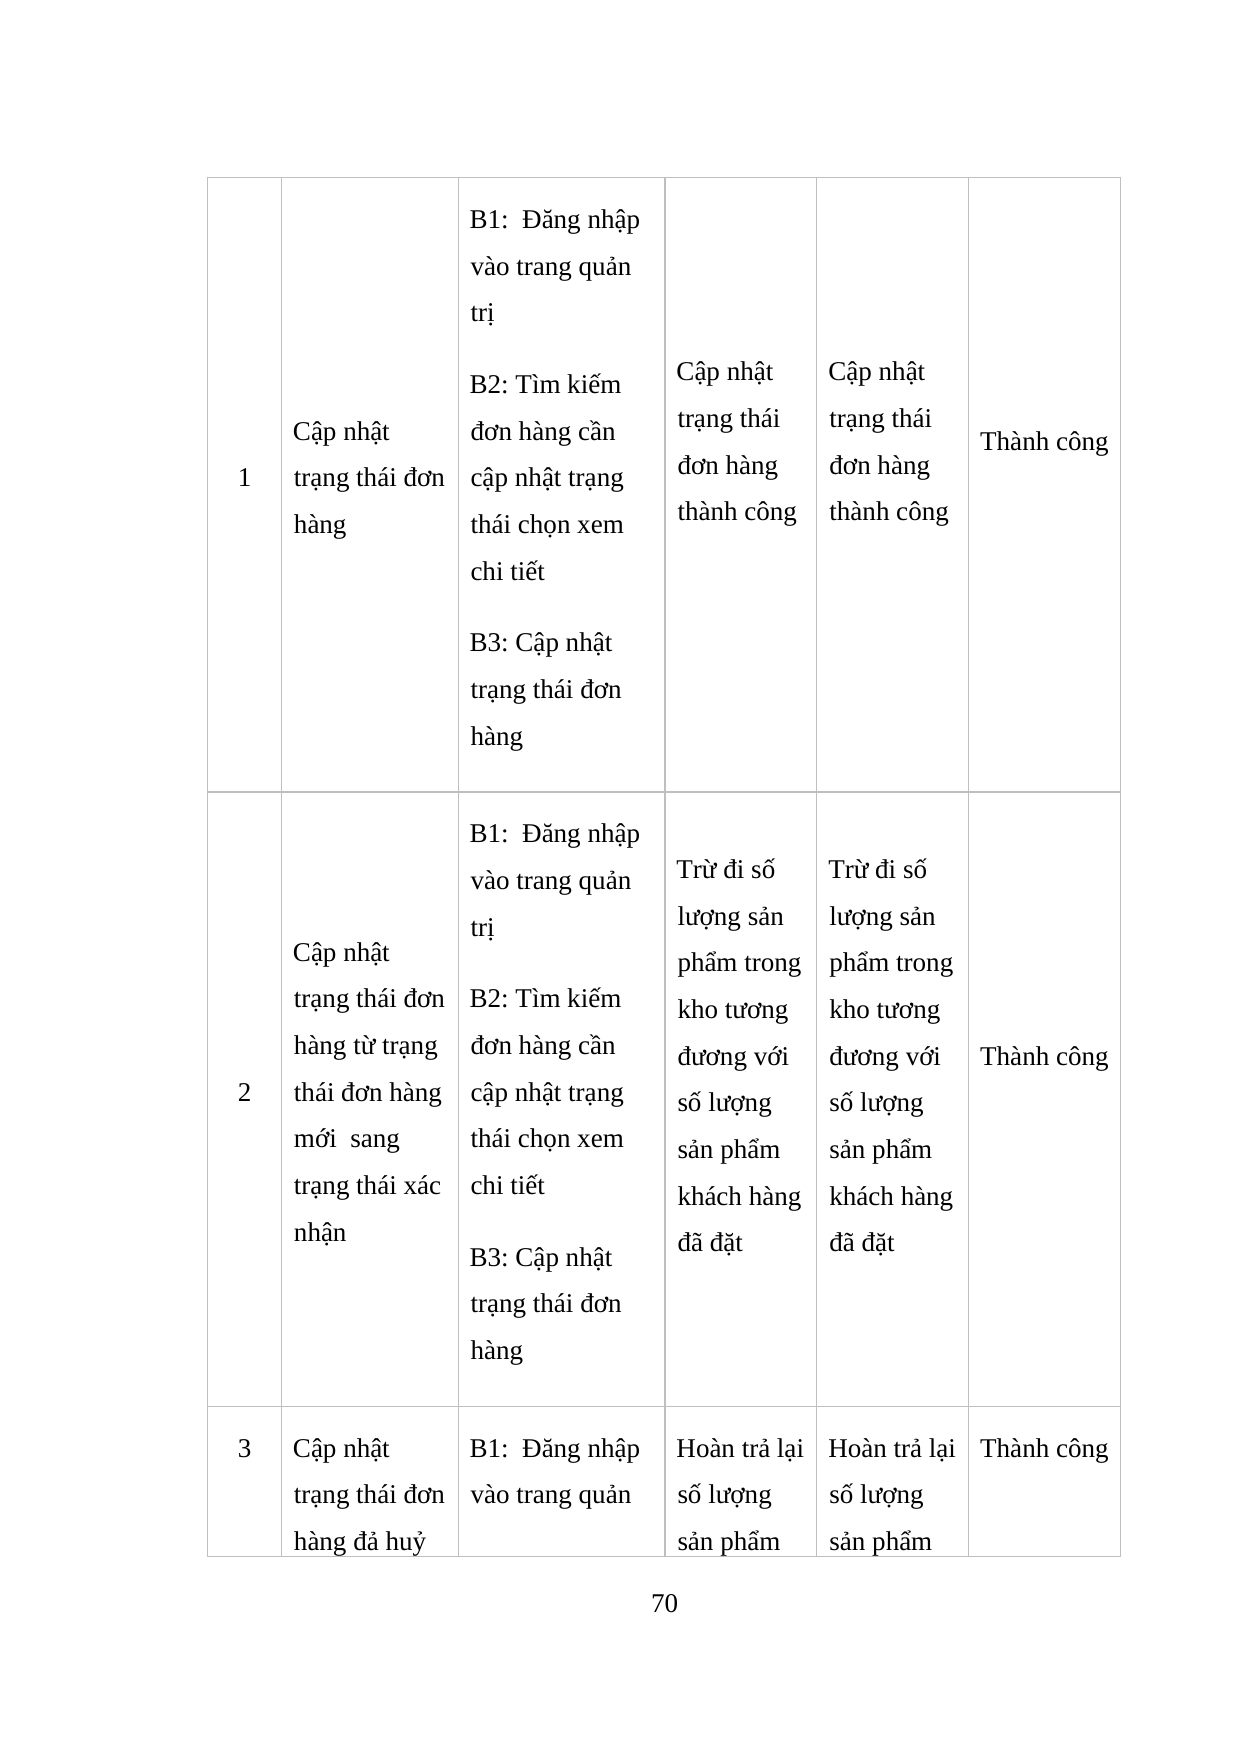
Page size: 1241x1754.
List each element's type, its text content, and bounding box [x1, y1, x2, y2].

table_cell Thành công [969, 793, 1120, 1406]
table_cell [666, 1407, 816, 1556]
table_cell B1: Đăng nhập vào trang quản trị B2: Tìm kiếm đơn hàng cần cập nhật trạng thái chọn xem chi tiết B3: Cập nhật trạng thái đơn hàng [459, 178, 664, 791]
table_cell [817, 1407, 968, 1556]
table_cell B1: Đăng nhập vào trang quản trị B2: Tìm kiếm đơn hàng cần cập nhật trạng thái chọn xem chi tiết B3: Cập nhật trạng thái đơn hàng [459, 793, 664, 1406]
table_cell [459, 1407, 664, 1556]
table_cell Cập nhật trạng thái đơn hàng thành công [817, 178, 968, 791]
table_cell Trừ đi số lượng sản phẩm trong kho tương đương với số lượng sản phẩm khách hàng đã đặt [666, 793, 816, 1406]
table_cell 3 [208, 1407, 281, 1556]
table_cell 1 [208, 178, 281, 791]
table_cell Thành công [969, 1407, 1120, 1556]
table_cell Thành công [969, 178, 1120, 791]
table_cell Cập nhật trạng thái đơn hàng [282, 178, 458, 791]
table_cell Trừ đi số lượng sản phẩm trong kho tương đương với số lượng sản phẩm khách hàng đã đặt [817, 793, 968, 1406]
table_cell Cập nhật trạng thái đơn hàng từ trạng thái đơn hàng mới sang trạng thái xác nhận [282, 793, 458, 1406]
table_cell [282, 1407, 458, 1556]
table_cell 2 [208, 793, 281, 1406]
table_cell Cập nhật trạng thái đơn hàng thành công [666, 178, 816, 791]
